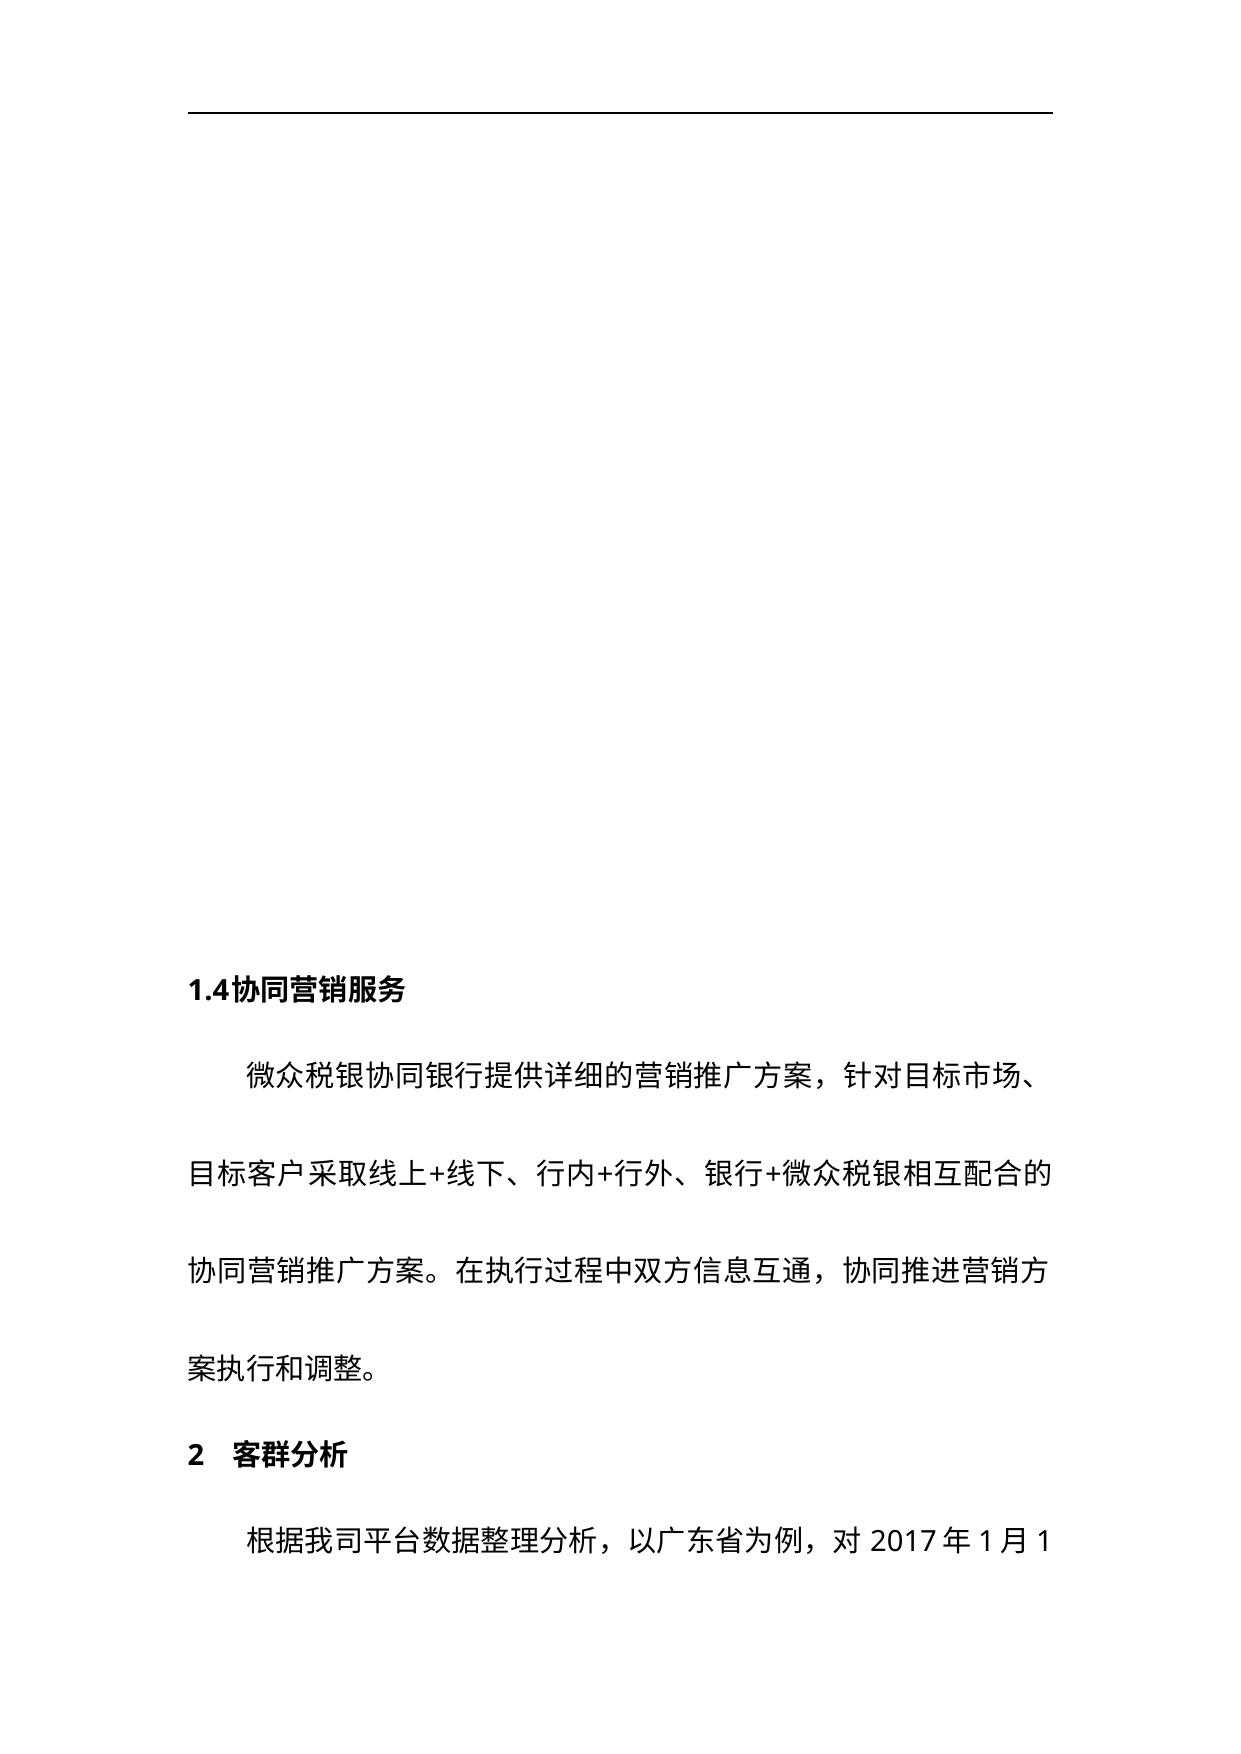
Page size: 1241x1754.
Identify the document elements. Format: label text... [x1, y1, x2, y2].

subtitle 客群分析 [187, 1420, 1053, 1485]
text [187, 1506, 1053, 1571]
subtitle 协同营销服务 [187, 955, 1053, 1020]
text 微众税银协同银行提供详细的营销推广方案，针对目标市场、目标客户采取线上+线下、行内+行外、银行+微众税银相互配合的协同营销推广方案。在执行过程中双方信息互通，协同推进营销方案执行和调整。 [187, 1041, 1053, 1399]
